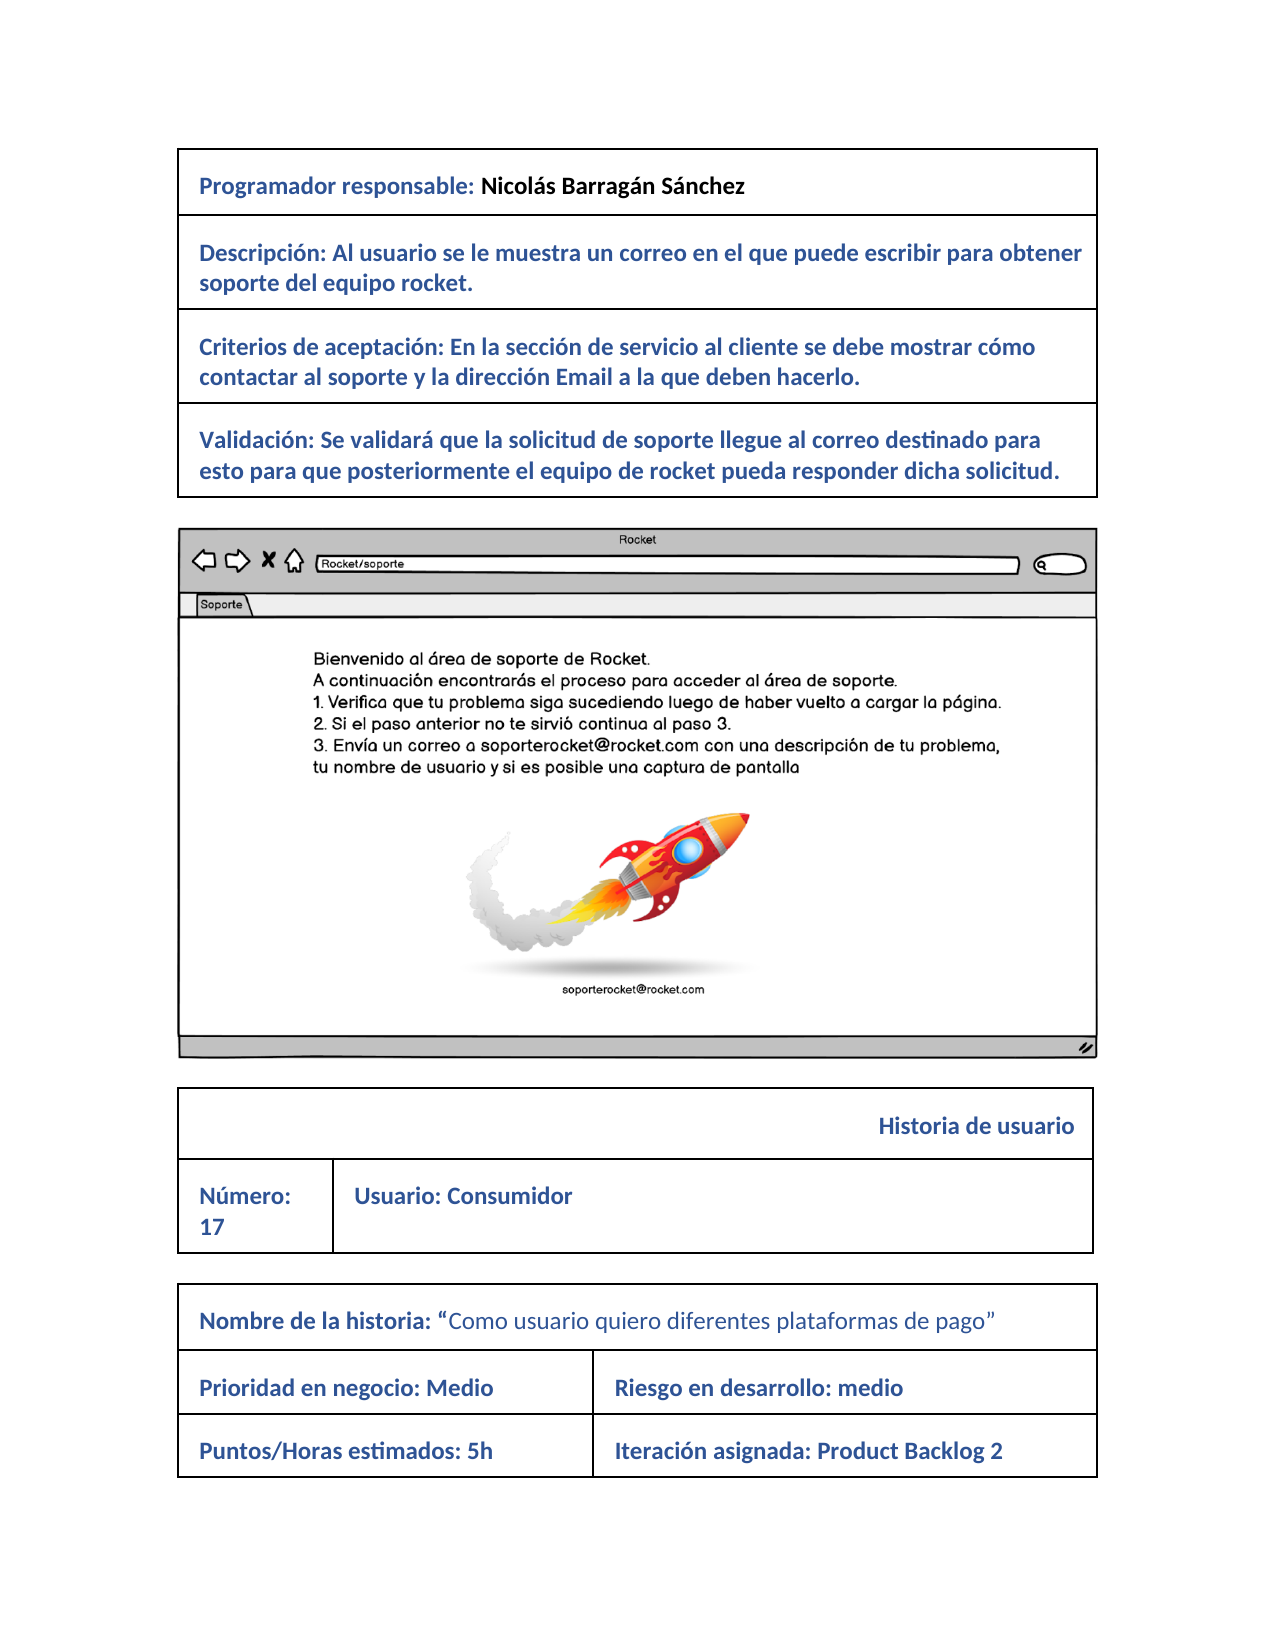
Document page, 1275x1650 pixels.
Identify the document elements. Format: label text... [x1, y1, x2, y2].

table_cell Usuario: Consumidor [334, 1160, 1092, 1252]
table_header Historia de usuario [179, 1089, 1092, 1157]
table_cell Puntos/Horas estimados: 5h [179, 1415, 592, 1476]
picture [177, 527, 1098, 1059]
table_cell Prioridad en negocio: Medio [179, 1351, 592, 1413]
table_cell Programador responsable: Nicolás Barragán Sánchez [179, 150, 1096, 214]
table_cell Iteración asignada: Product Backlog 2 [594, 1415, 1096, 1476]
table_cell Criterios de aceptación: En la sección de servicio al cliente se debe mostrar cómo contactar al soporte y la dirección Email a la que deben hacerlo. [179, 310, 1096, 402]
table_cell Descripción: Al usuario se le muestra un correo en el que puede escribir para obtener soporte del equipo rocket. [179, 216, 1096, 308]
table_cell Validación: Se validará que la solicitud de soporte llegue al correo destinado para esto para que posteriormente el equipo de rocket pueda responder dicha solicitud. [179, 404, 1096, 496]
table_cell Riesgo en desarrollo: medio [594, 1351, 1096, 1413]
table_header Nombre de la historia: “Como usuario quiero diferentes plataformas de pago” [179, 1285, 1096, 1349]
table_cell Número: 17 [179, 1160, 332, 1252]
